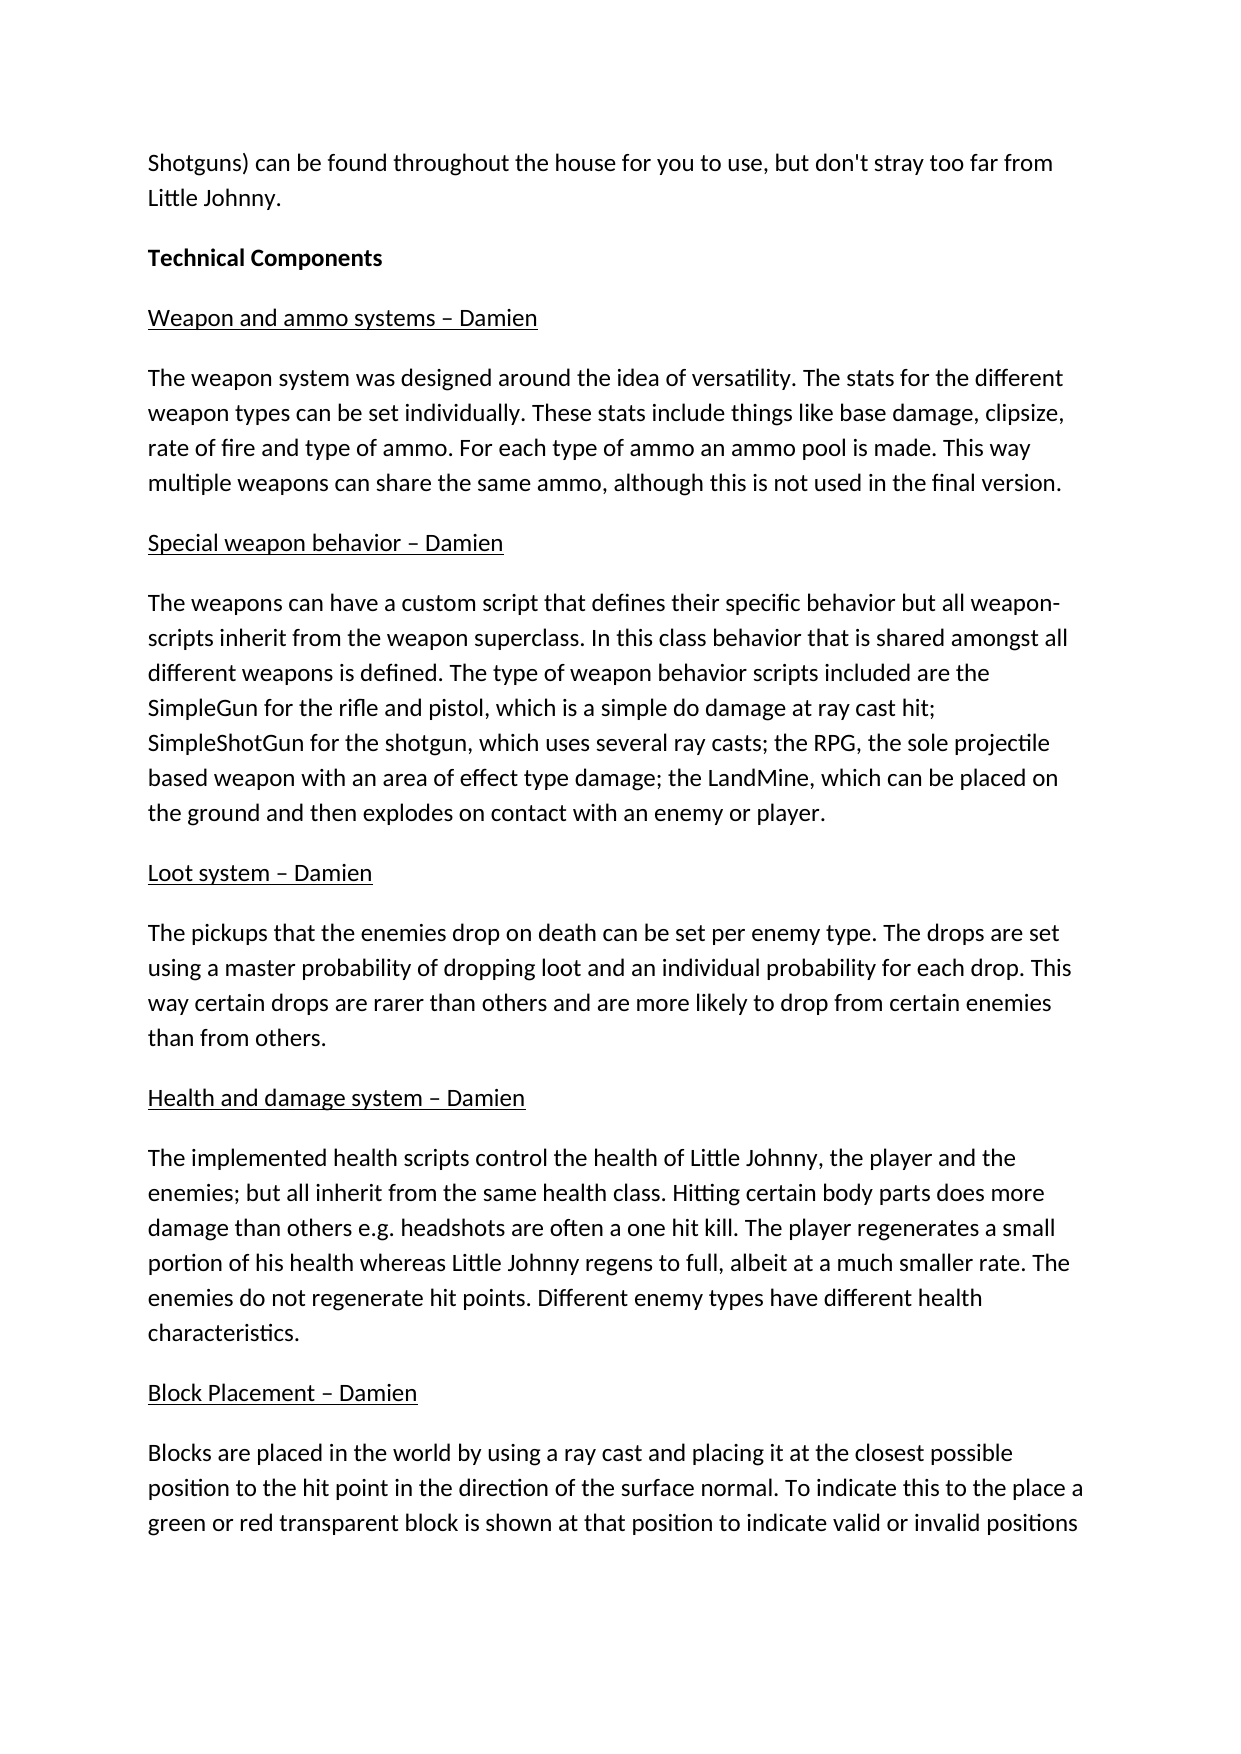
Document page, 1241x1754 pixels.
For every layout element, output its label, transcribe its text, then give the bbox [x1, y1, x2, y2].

text Block Placement – Damien [148, 1378, 1093, 1408]
text The weapons can have a custom script that defines their specific behavior but all weapon-scripts inherit from the weapon superclass. In this class behavior that is shared amongst all different weapons is defined. The type of weapon behavior scripts included are the SimpleGun for the rifle and pistol, which is a simple do damage at ray cast hit; SimpleShotGun for the shotgun, which uses several ray casts; the RPG, the sole projectile based weapon with an area of effect type damage; the LandMine, which can be placed on the ground and then explodes on contact with an enemy or player. [148, 588, 1093, 828]
text Health and damage system – Damien [148, 1083, 1093, 1113]
text The implemented health scripts control the health of Little Johnny, the player and the enemies; but all inherit from the same health class. Hitting certain body parts does more damage than others e.g. headshots are often a one hit kill. The player regenerates a small portion of his health whereas Little Johnny regens to full, albeit at a much smaller rate. The enemies do not regenerate hit points. Different enemy types have different health characteristics. [148, 1143, 1093, 1348]
text Technical Components [148, 243, 1093, 273]
text Weapon and ammo systems – Damien [148, 303, 1093, 333]
text The pickups that the enemies drop on death can be set per enemy type. The drops are set using a master probability of dropping loot and an individual probability for each drop. This way certain drops are rarer than others and are more likely to drop from certain enemies than from others. [148, 918, 1093, 1053]
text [148, 148, 1093, 213]
text Special weapon behavior – Damien [148, 528, 1093, 558]
text Loot system – Damien [148, 858, 1093, 888]
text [148, 1438, 1093, 1538]
text The weapon system was designed around the idea of versatility. The stats for the different weapon types can be set individually. These stats include things like base damage, clipsize, rate of fire and type of ammo. For each type of ammo an ammo pool is made. This way multiple weapons can share the same ammo, although this is not used in the final version. [148, 363, 1093, 498]
